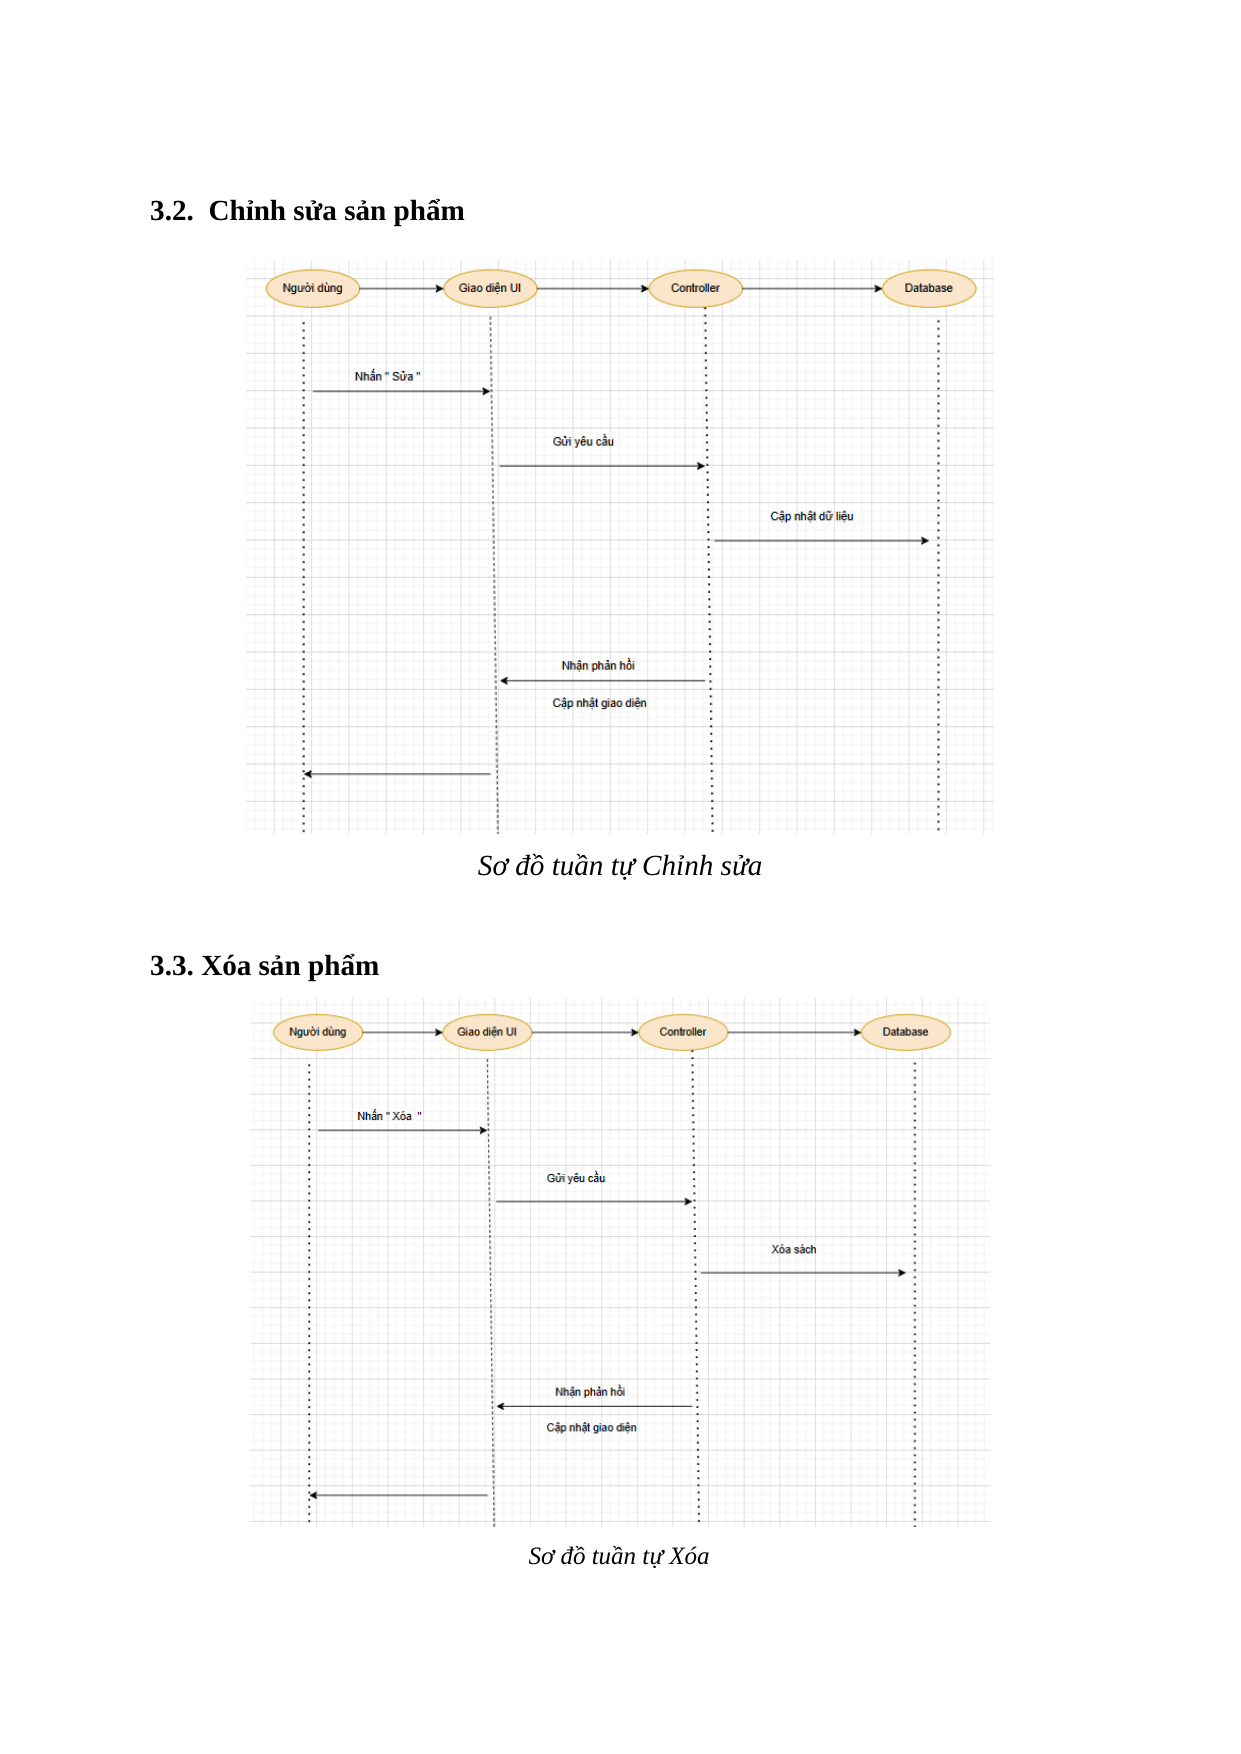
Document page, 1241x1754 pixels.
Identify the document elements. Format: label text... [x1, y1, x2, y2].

text 3.2. Chỉnh sửa sản phẩm [150, 193, 1090, 227]
text Sơ đồ tuần tự Chỉnh sửa [150, 848, 1090, 881]
picture [250, 998, 991, 1527]
picture [246, 260, 995, 834]
text Sơ đồ tuần tự Xóa [150, 1541, 1090, 1570]
text 3.3. Xóa sản phẩm [150, 948, 1090, 982]
